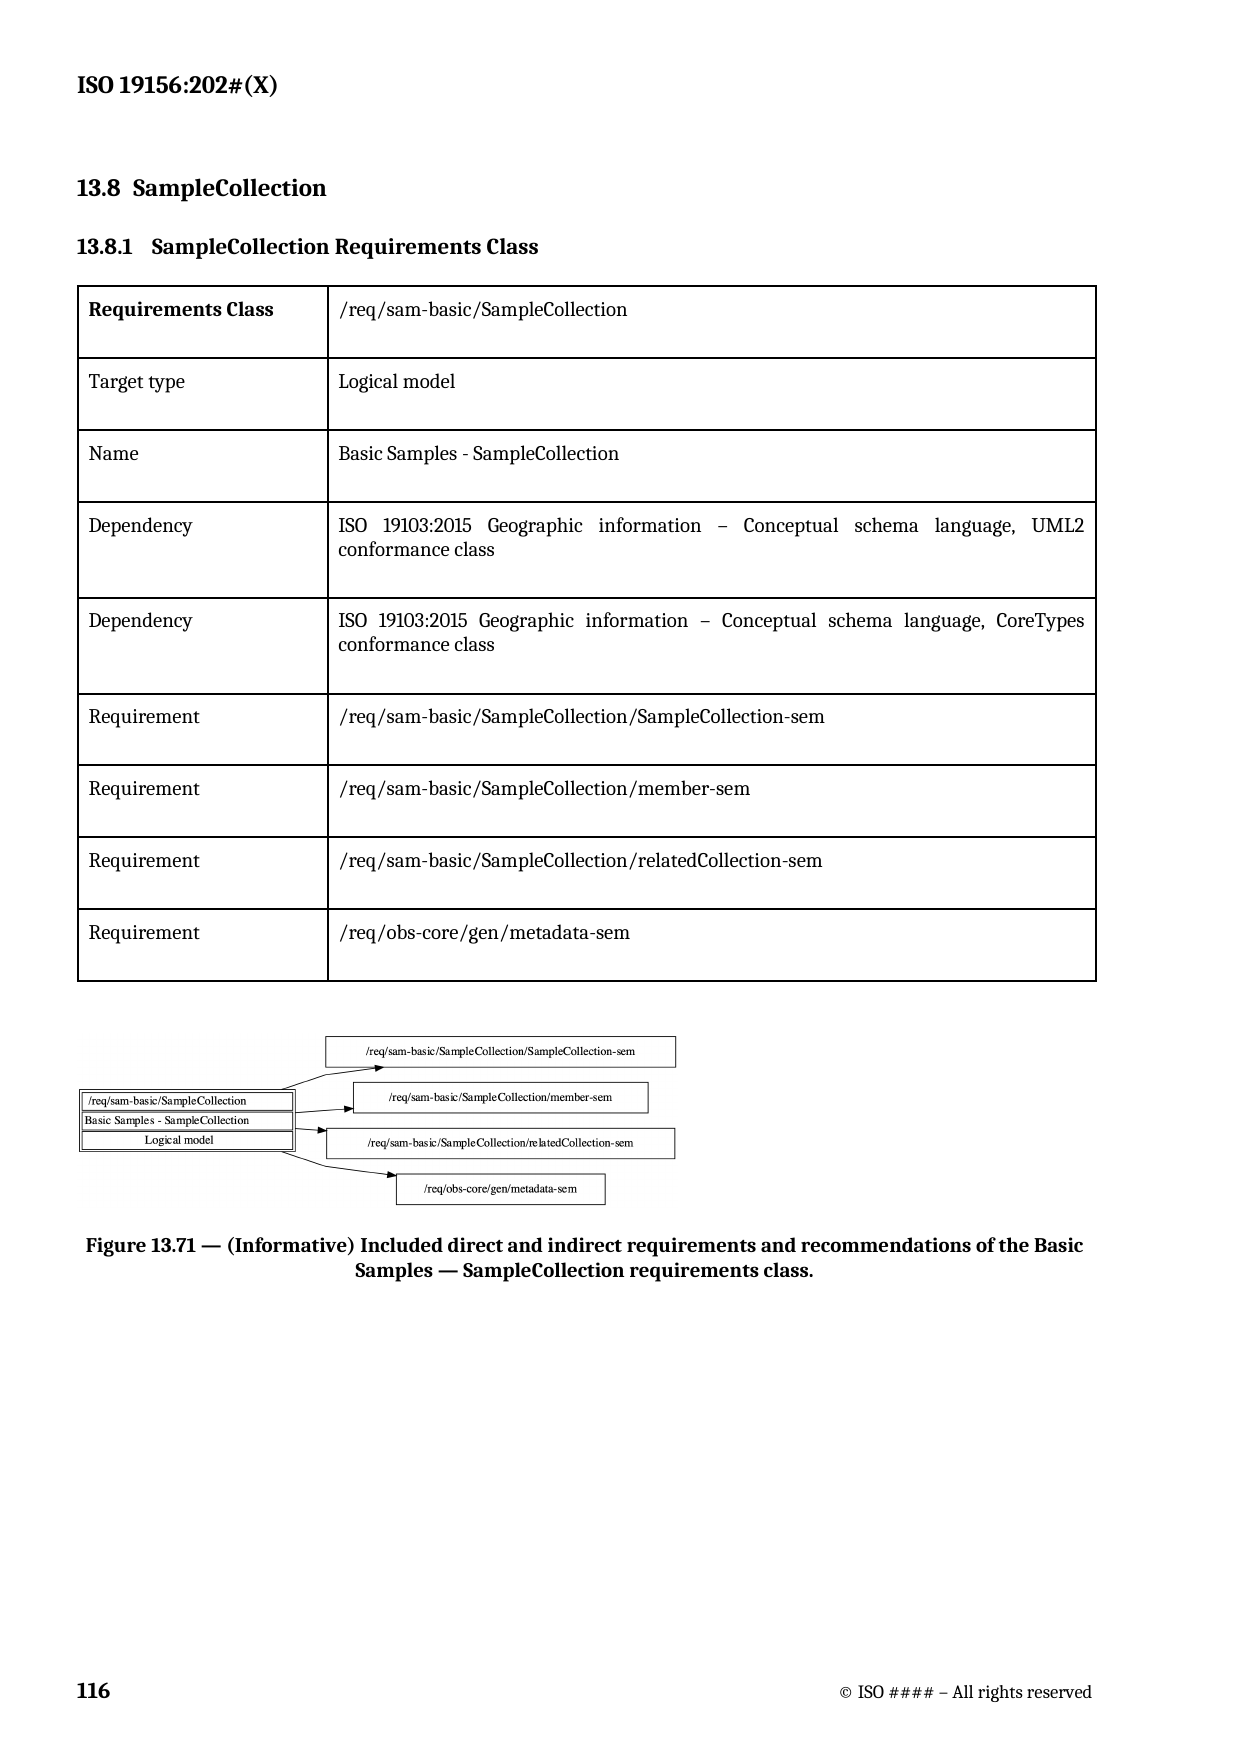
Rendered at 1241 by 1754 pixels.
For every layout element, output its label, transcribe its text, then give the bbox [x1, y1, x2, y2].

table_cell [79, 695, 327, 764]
subtitle SampleCollection Requirements Class [77, 234, 1092, 260]
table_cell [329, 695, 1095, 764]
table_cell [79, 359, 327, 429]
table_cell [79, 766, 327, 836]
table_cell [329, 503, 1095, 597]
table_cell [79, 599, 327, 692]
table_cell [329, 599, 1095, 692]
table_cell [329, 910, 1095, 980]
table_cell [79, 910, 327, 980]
picture [76, 1033, 679, 1208]
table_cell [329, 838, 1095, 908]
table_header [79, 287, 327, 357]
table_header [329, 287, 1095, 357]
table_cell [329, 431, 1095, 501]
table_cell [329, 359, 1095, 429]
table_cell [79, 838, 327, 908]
subtitle SampleCollection [77, 174, 1092, 203]
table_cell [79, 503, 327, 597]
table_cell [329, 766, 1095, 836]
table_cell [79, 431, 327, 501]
